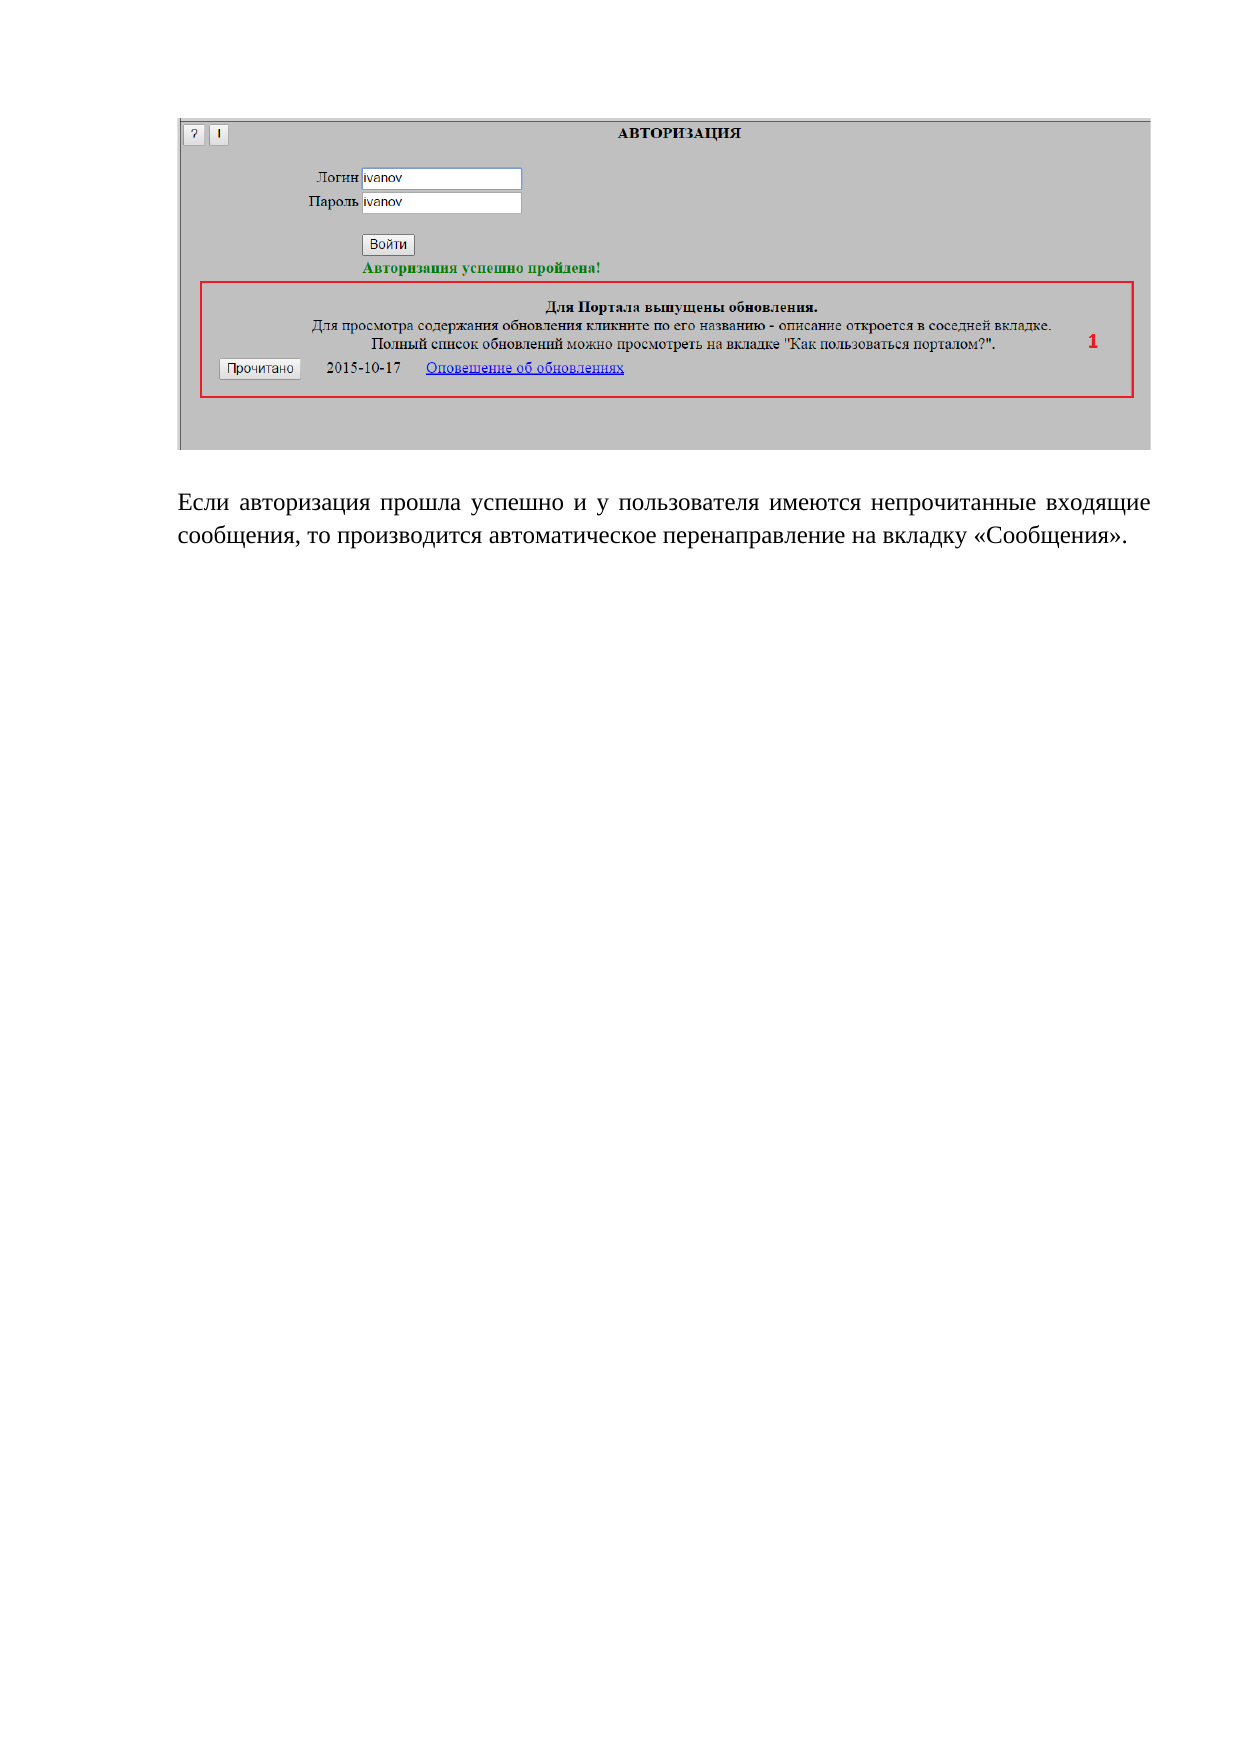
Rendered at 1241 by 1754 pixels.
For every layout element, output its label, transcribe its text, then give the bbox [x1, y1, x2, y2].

picture [177, 118, 1151, 450]
text Если авторизация прошла успешно и у пользователя имеются непрочитанные входящие сообщения, то производится автоматическое перенаправление на вкладку «Сообщения». [177, 487, 1152, 548]
